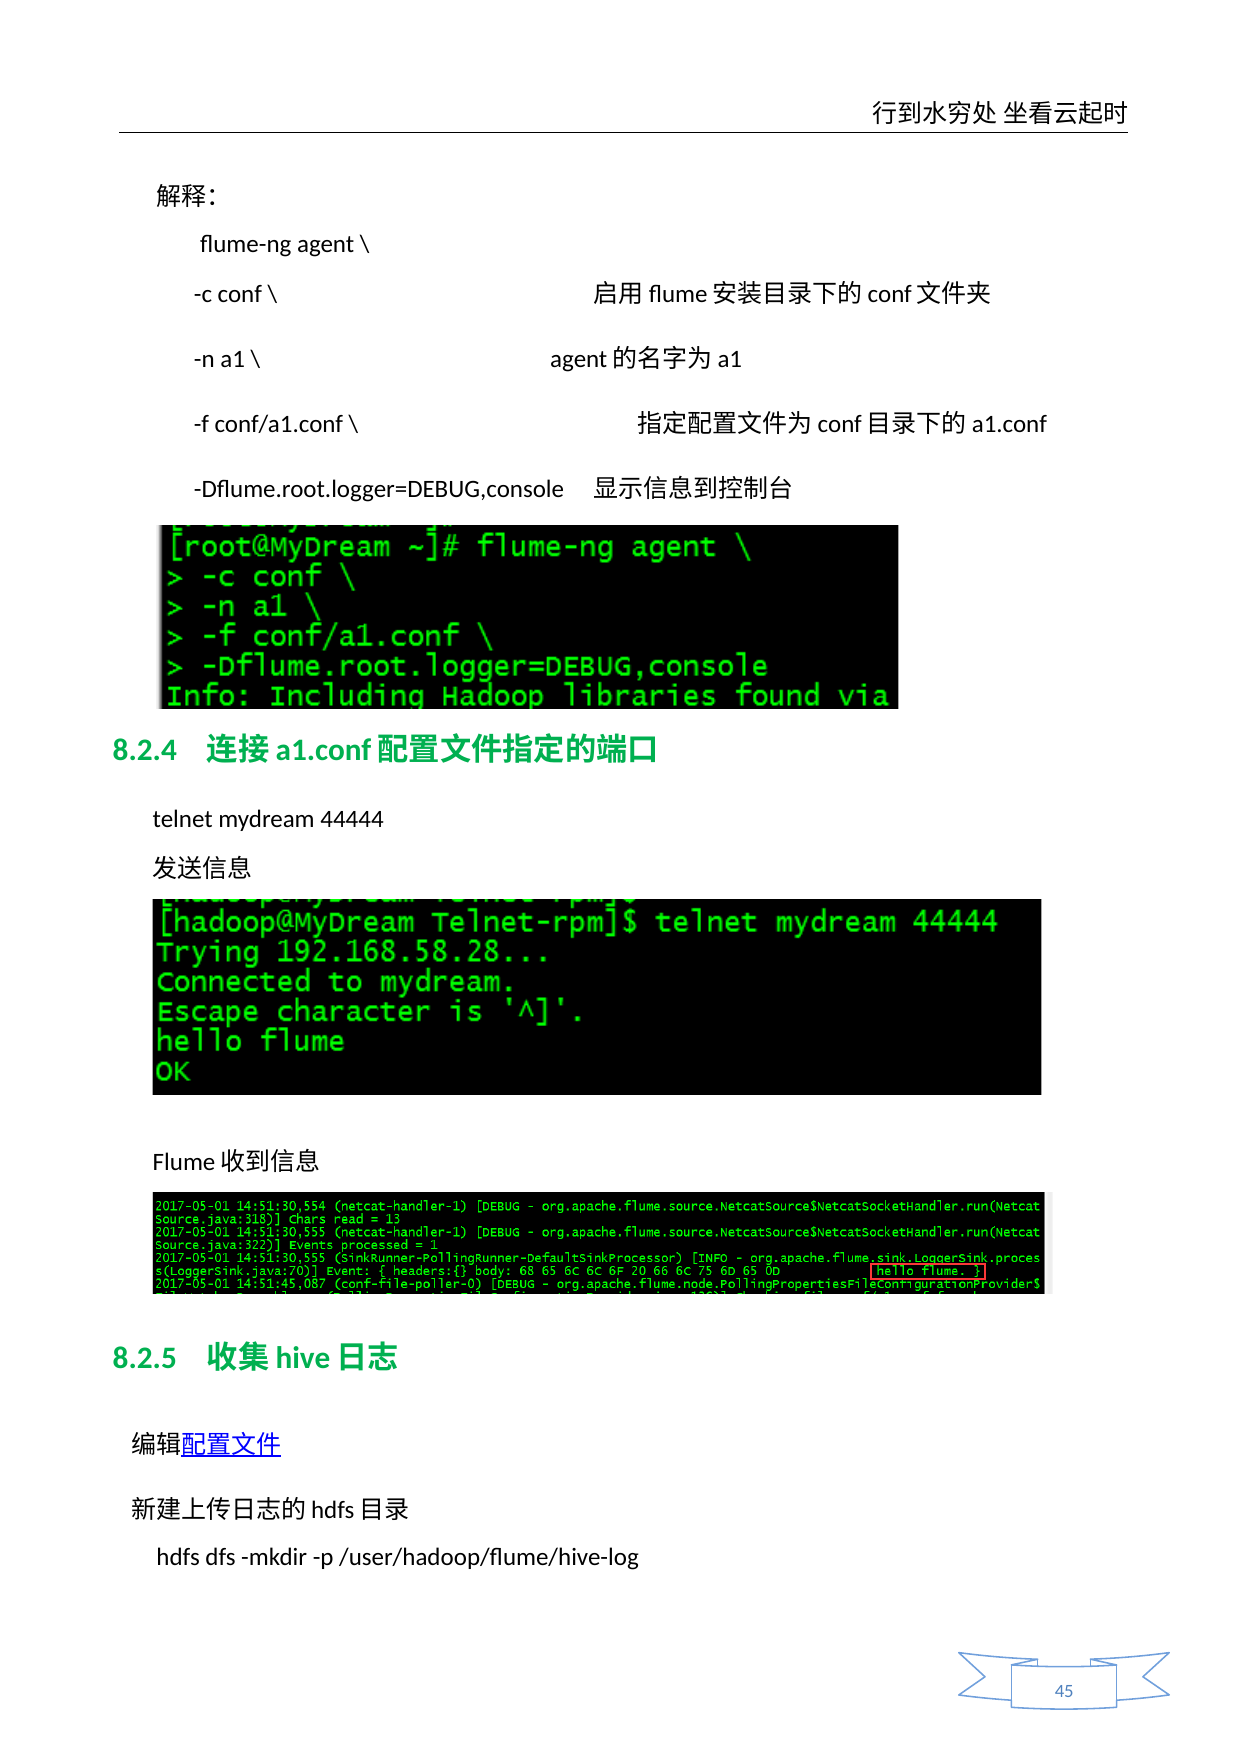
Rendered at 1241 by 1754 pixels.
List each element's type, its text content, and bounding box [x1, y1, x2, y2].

text 编辑配置文件 [131, 1410, 1128, 1475]
text telnet mydream 44444 [152, 802, 1128, 834]
text 新建上传日志的hdfs目录 [131, 1475, 1128, 1540]
text 解释： [112, 162, 1128, 227]
text -f conf/a1.conf \ 指定配置文件为conf目录下的a1.conf [187, 389, 1128, 454]
picture [152, 1192, 1053, 1294]
subtitle 收集hive日志 [112, 1322, 1128, 1387]
text 发送信息 [152, 834, 1128, 899]
text hdfs dfs -mkdir -p /user/hadoop/flume/hive-log [131, 1540, 1128, 1572]
text -c conf \ 启用flume安装目录下的conf文件夹 [187, 259, 1128, 324]
text -n a1 \ agent的名字为a1 [187, 324, 1128, 389]
text Flume收到信息 [152, 1127, 1128, 1192]
subtitle 连接a1.conf配置文件指定的端口 [112, 714, 1128, 779]
text flume-ng agent \ [112, 227, 1128, 259]
picture [156, 525, 899, 709]
picture [152, 899, 1042, 1095]
text -Dflume.root.logger=DEBUG,console 显示信息到控制台 [187, 454, 1128, 519]
